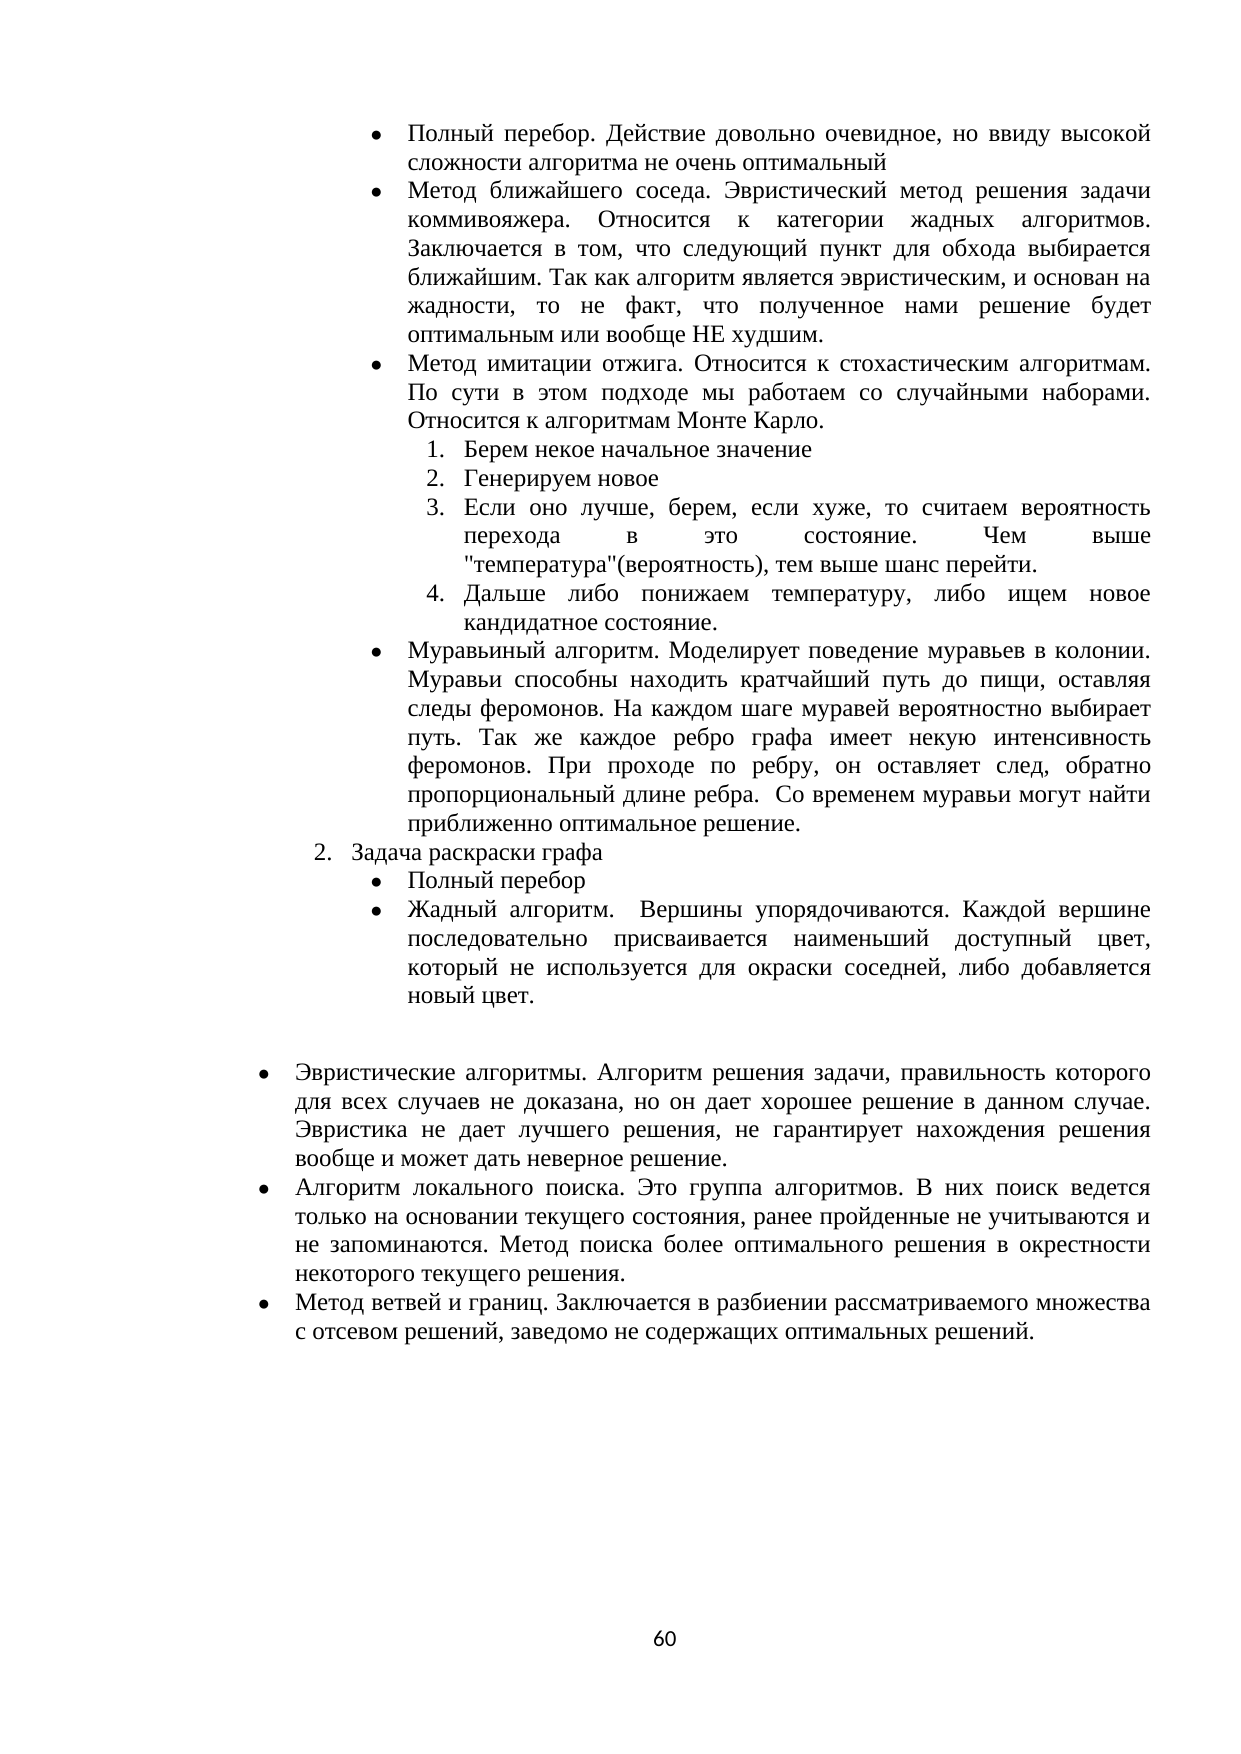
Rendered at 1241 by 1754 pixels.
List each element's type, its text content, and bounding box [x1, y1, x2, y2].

list Жадный алгоритм. Вершины упорядочиваются. Каждой вершине последовательно присваивается наименьший доступный цвет, который не используется для окраски соседней, либо добавляется новый цвет. [370, 894, 1152, 1009]
list Муравьиный алгоритм. Моделирует поведение муравьев в колонии. Муравьи способны находить кратчайший путь до пищи, оставляя следы феромонов. На каждом шаге муравей вероятностно выбирает путь. Так же каждое ребро графа имеет некую интенсивность феромонов. При проходе по ребру, он оставляет след, обратно пропорциональный длине ребра. Со временем муравьи могут найти приближенно оптимальное решение. [370, 636, 1152, 837]
list Алгоритм локального поиска. Это группа алгоритмов. В них поиск ведется только на основании текущего состояния, ранее пройденные не учитываются и не запоминаются. Метод поиска более оптимального решения в окрестности некоторого текущего решения. [257, 1172, 1152, 1287]
list Метод ветвей и границ. Заключается в разбиении рассматриваемого множества с отсевом решений, заведомо не содержащих оптимальных решений. [257, 1287, 1152, 1344]
list Задача раскраски графа [313, 837, 1152, 866]
list Дальше либо понижаем температуру, либо ищем новое кандидатное состояние. [426, 578, 1152, 636]
list Генерируем новое [426, 463, 1152, 492]
list Берем некое начальное значение [426, 434, 1152, 463]
list Полный перебор [370, 866, 1152, 894]
list Метод ближайшего соседа. Эвристический метод решения задачи коммивояжера. Относится к категории жадных алгоритмов. Заключается в том, что следующий пункт для обхода выбирается ближайшим. Так как алгоритм является эвристическим, и основан на жадности, то не факт, что полученное нами решение будет оптимальным или вообще НЕ худшим. [370, 176, 1152, 348]
list Метод имитации отжига. Относится к стохастическим алгоритмам. По сути в этом подходе мы работаем со случайными наборами. Относится к алгоритмам Монте Карло. [370, 348, 1152, 434]
list Полный перебор. Действие довольно очевидное, но ввиду высокой сложности алгоритма не очень оптимальный [370, 118, 1152, 176]
list Эвристические алгоритмы. Алгоритм решения задачи, правильность которого для всех случаев не доказана, но он дает хорошее решение в данном случае. Эвристика не дает лучшего решения, не гарантирует нахождения решения вообще и может дать неверное решение. [257, 1057, 1152, 1172]
list Если оно лучше, берем, если хуже, то считаем вероятность перехода в это состояние. Чем выше "температура"(вероятность), тем выше шанс перейти. [426, 492, 1152, 578]
